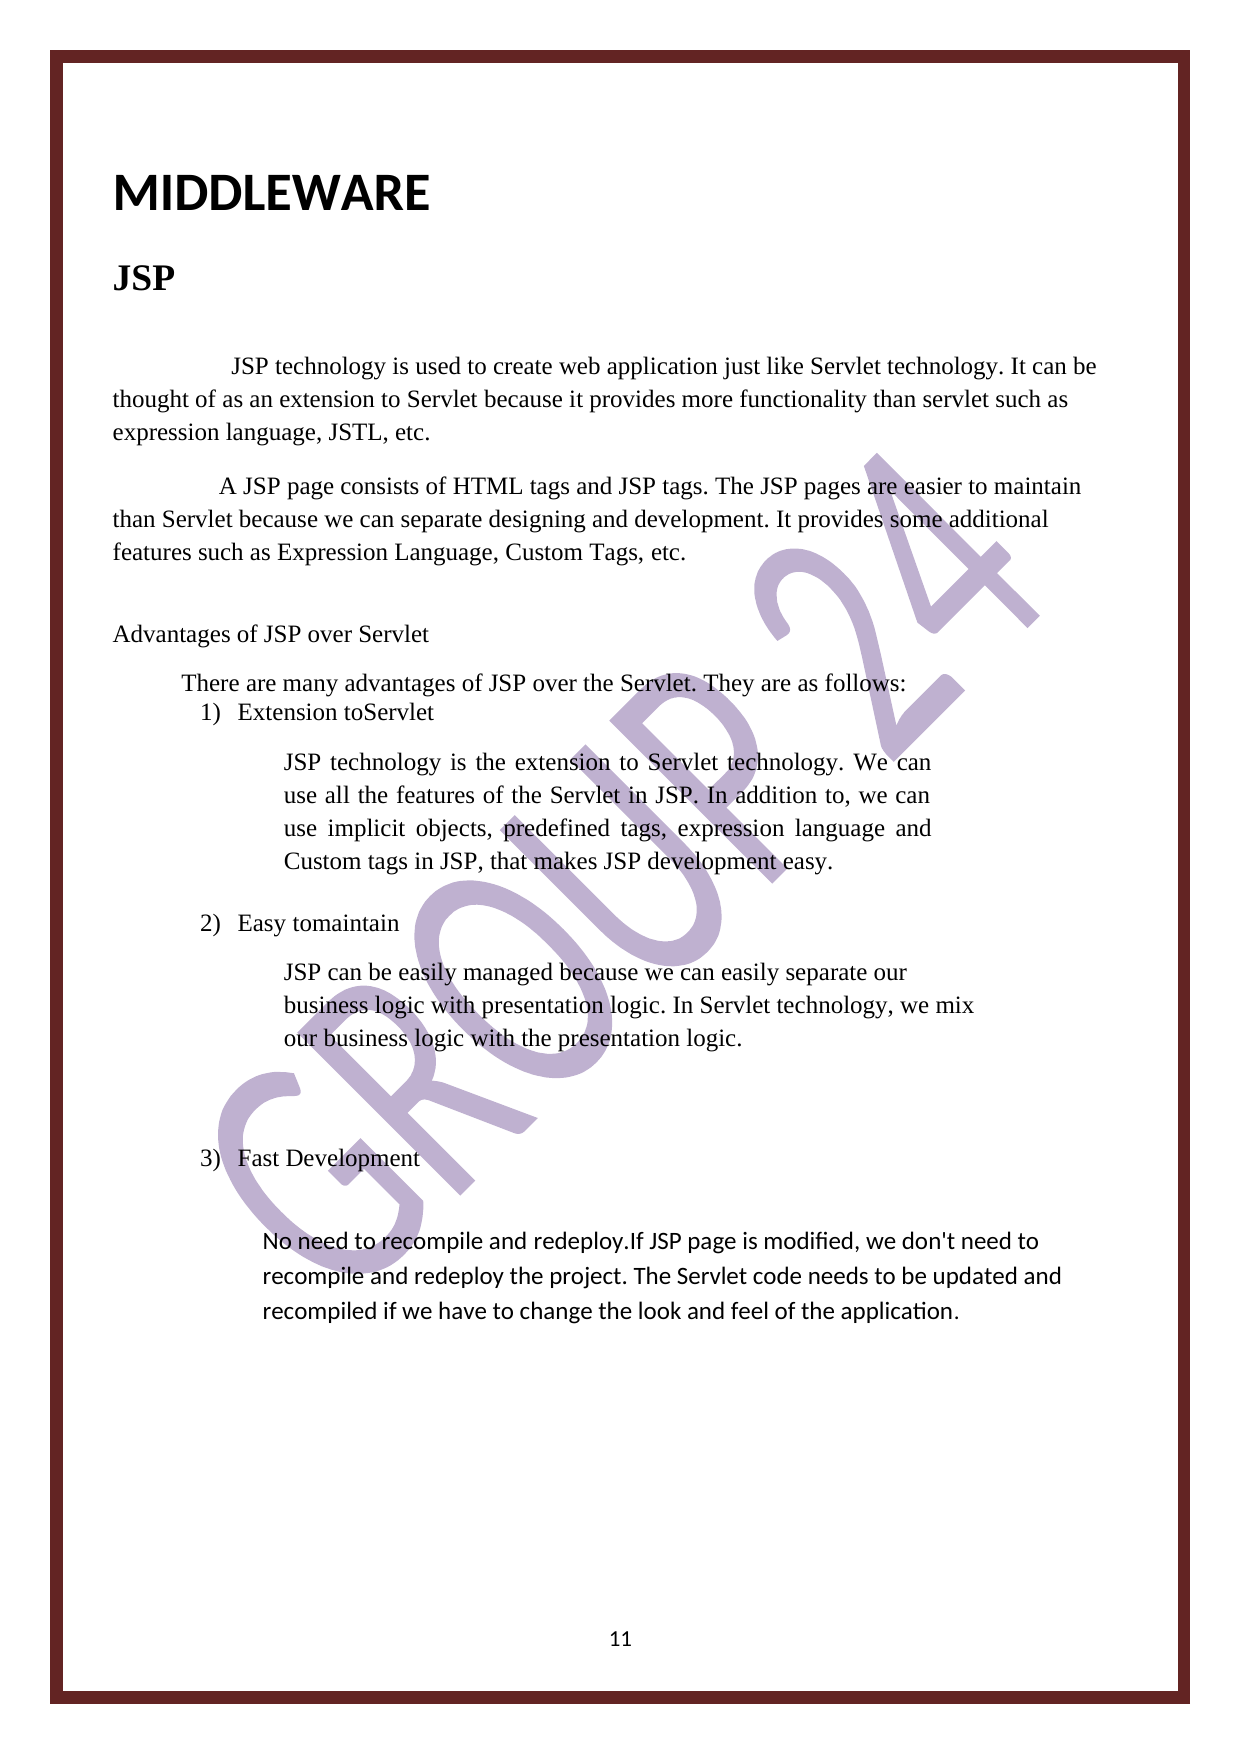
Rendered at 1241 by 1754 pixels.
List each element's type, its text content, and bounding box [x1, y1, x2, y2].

text There are many advantages of JSP over the Servlet. They are as follows: [112, 668, 1128, 697]
text JSP [112, 255, 1128, 298]
text JSP technology is used to create web application just like Servlet technology. It can be thought of as an extension to Servlet because it provides more functionality than servlet such as expression language, JSTL, etc. [112, 351, 1128, 446]
text Advantages of JSP over Servlet [112, 619, 1128, 648]
text JSP technology is the extension to Servlet technology. We can use all the features of the Servlet in JSP. In addition to, we can use implicit objects, predefined tags, expression language and Custom tags in JSP, that makes JSP development easy. [284, 747, 932, 874]
text JSP can be easily managed because we can easily separate our business logic with presentation logic. In Servlet technology, we mix our business logic with the presentation logic. [284, 957, 986, 1052]
list Extension toServlet [200, 697, 1128, 726]
list Fast Development [200, 1143, 1128, 1172]
text A JSP page consists of HTML tags and JSP tags. The JSP pages are easier to maintain than Servlet because we can separate designing and development. It provides some additional features such as Expression Language, Custom Tags, etc. [112, 471, 1128, 566]
list Easy tomaintain [200, 908, 1128, 937]
text No need to recompile and redeploy.If JSP page is modified, we don't need to recompile and redeploy the project. The Servlet code needs to be updated and recompiled if we have to change the look and feel of the application. [262, 1225, 1128, 1325]
text MIDDLEWARE [112, 158, 1128, 224]
